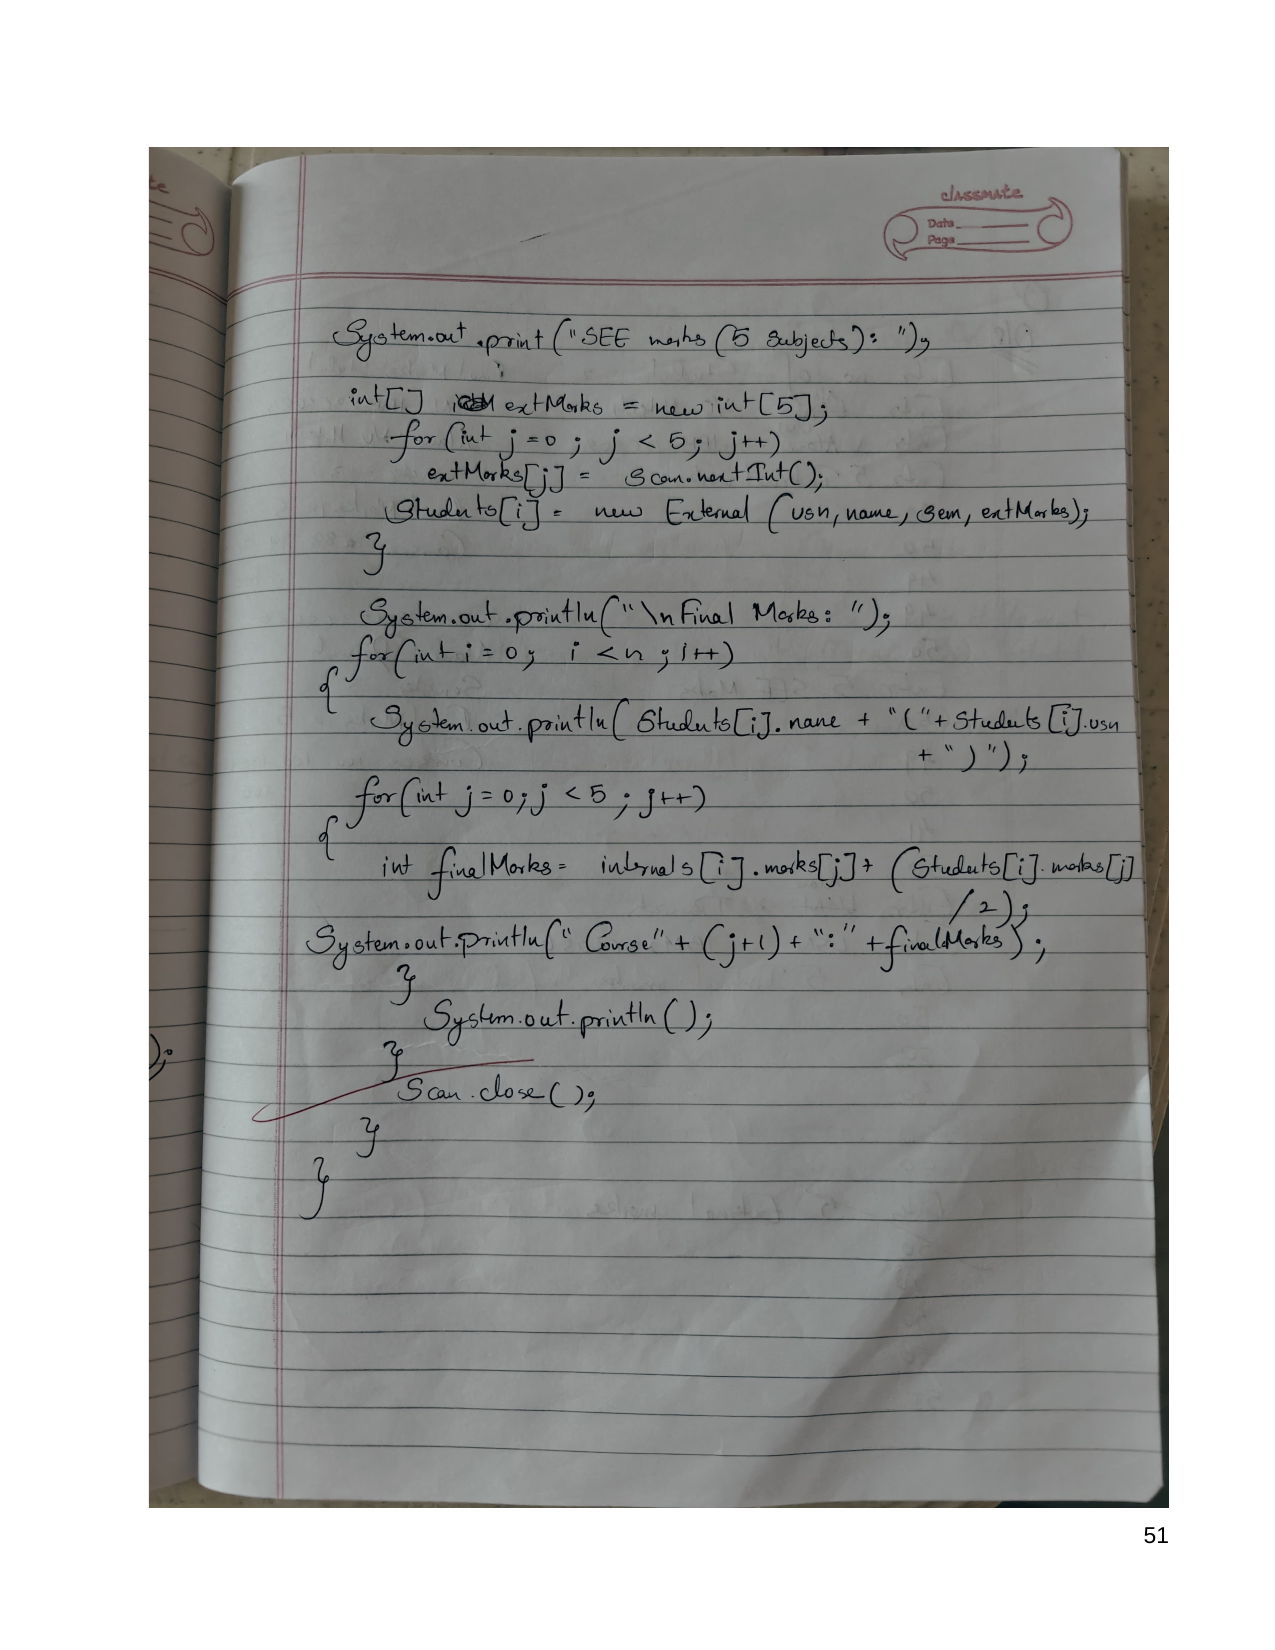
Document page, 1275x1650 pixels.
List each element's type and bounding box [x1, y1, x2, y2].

picture [148, 147, 1169, 1508]
